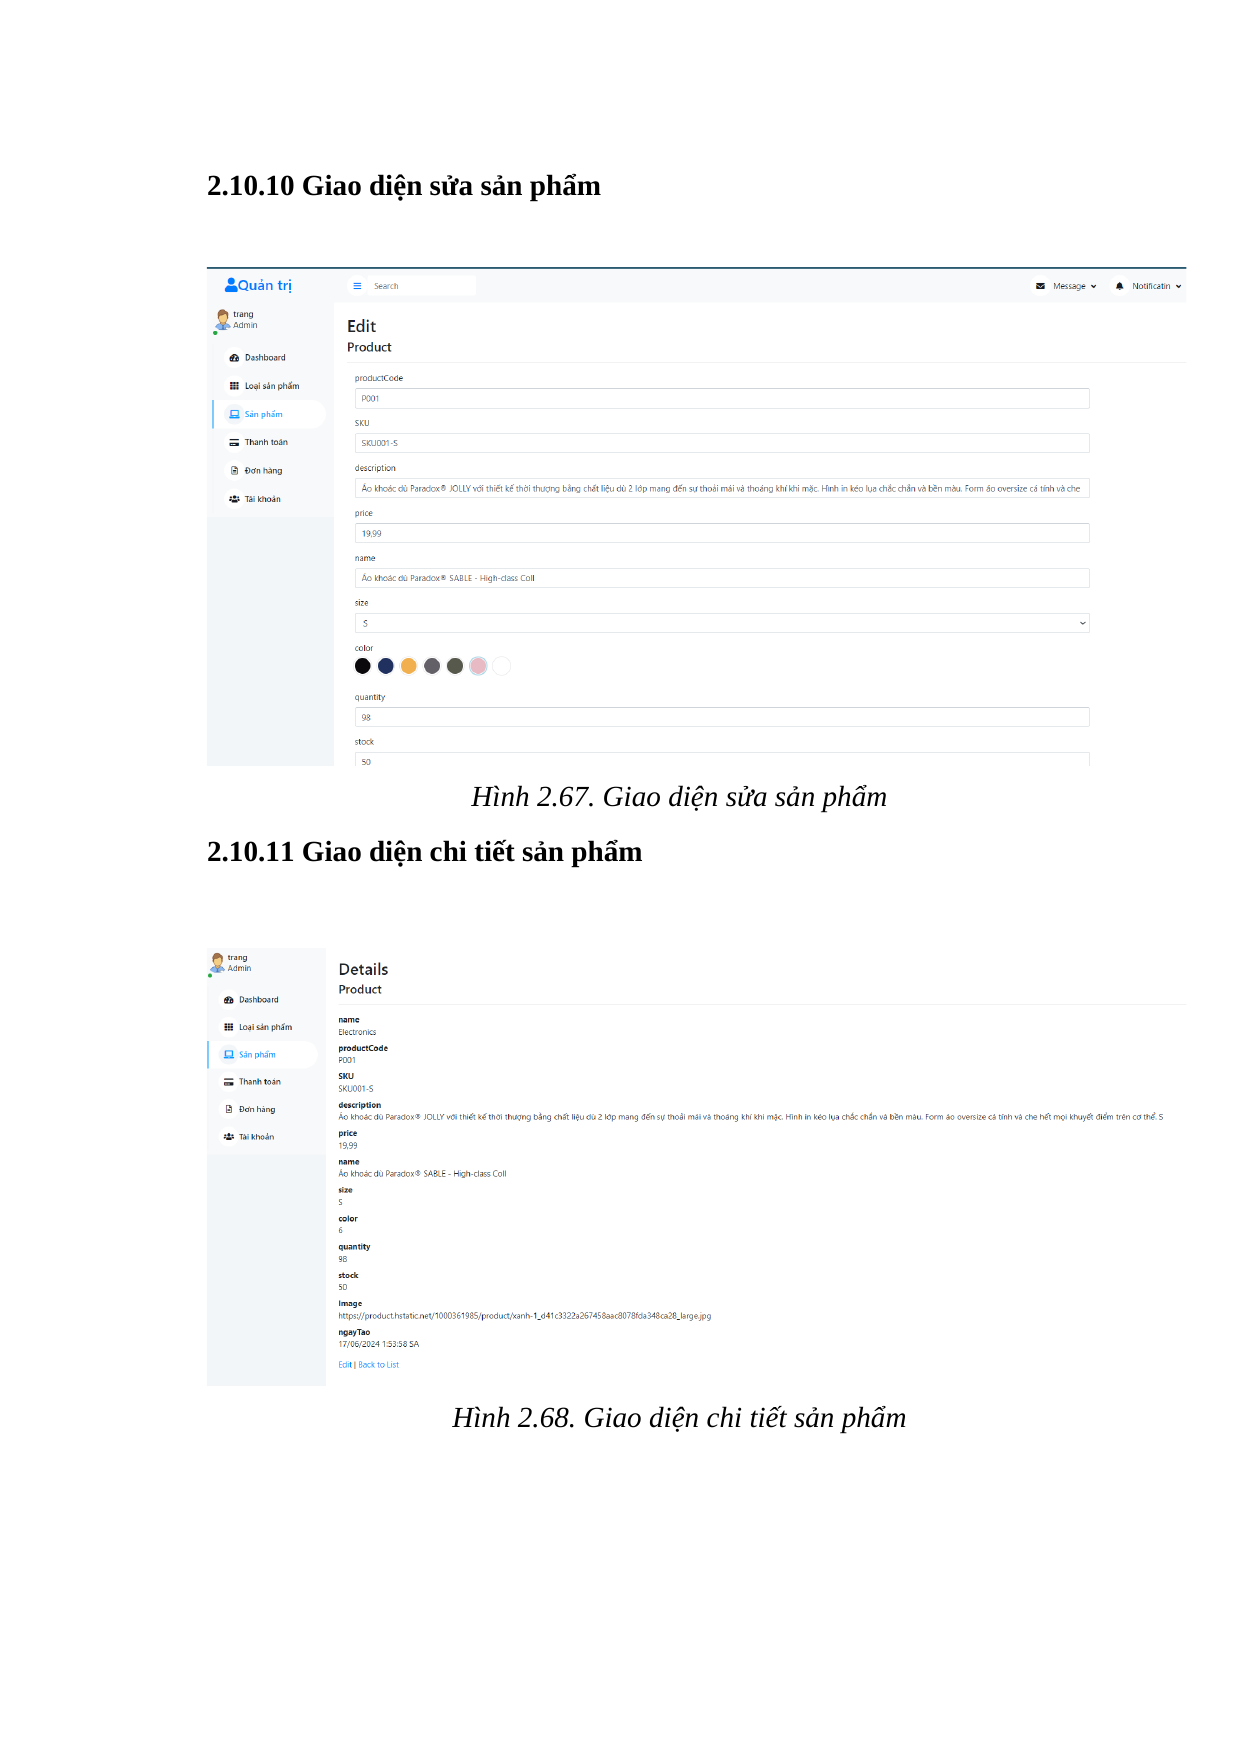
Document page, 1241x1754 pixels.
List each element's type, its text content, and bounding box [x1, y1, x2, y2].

text Hình 2.67. Giao diện sửa sản phẩm [236, 779, 1122, 813]
text Hình 2.68. Giao diện chi tiết sản phẩm [236, 1400, 1122, 1433]
subtitle 2.10.11 Giao diện chi tiết sản phẩm [207, 834, 1122, 867]
subtitle 2.10.10 Giao diện sửa sản phẩm [207, 168, 1122, 202]
picture [206, 267, 1187, 766]
picture [206, 948, 1187, 1386]
